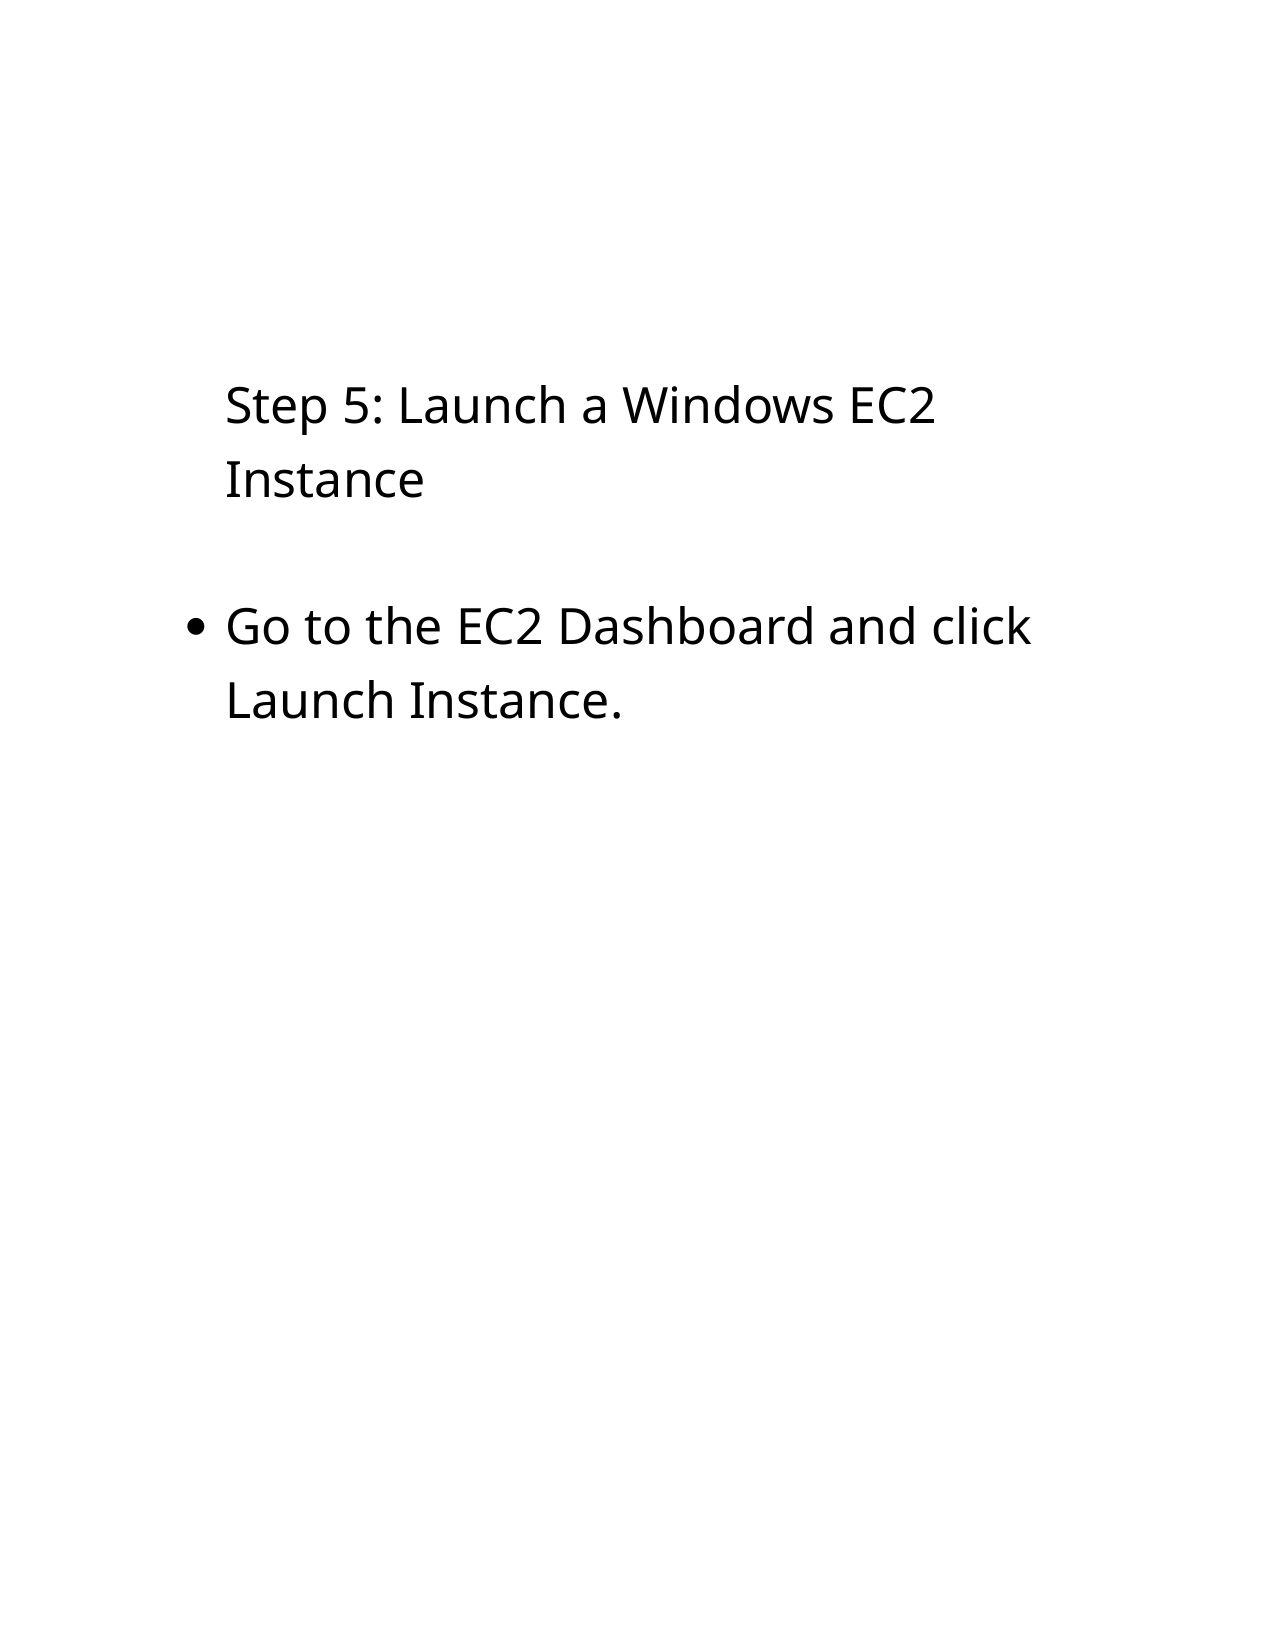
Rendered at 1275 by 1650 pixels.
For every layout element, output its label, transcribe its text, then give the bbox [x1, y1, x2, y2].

list Go to the EC2 Dashboard and click Launch Instance. [187, 591, 1125, 733]
list Step 5: Launch a Windows EC2 Instance [225, 370, 1125, 512]
